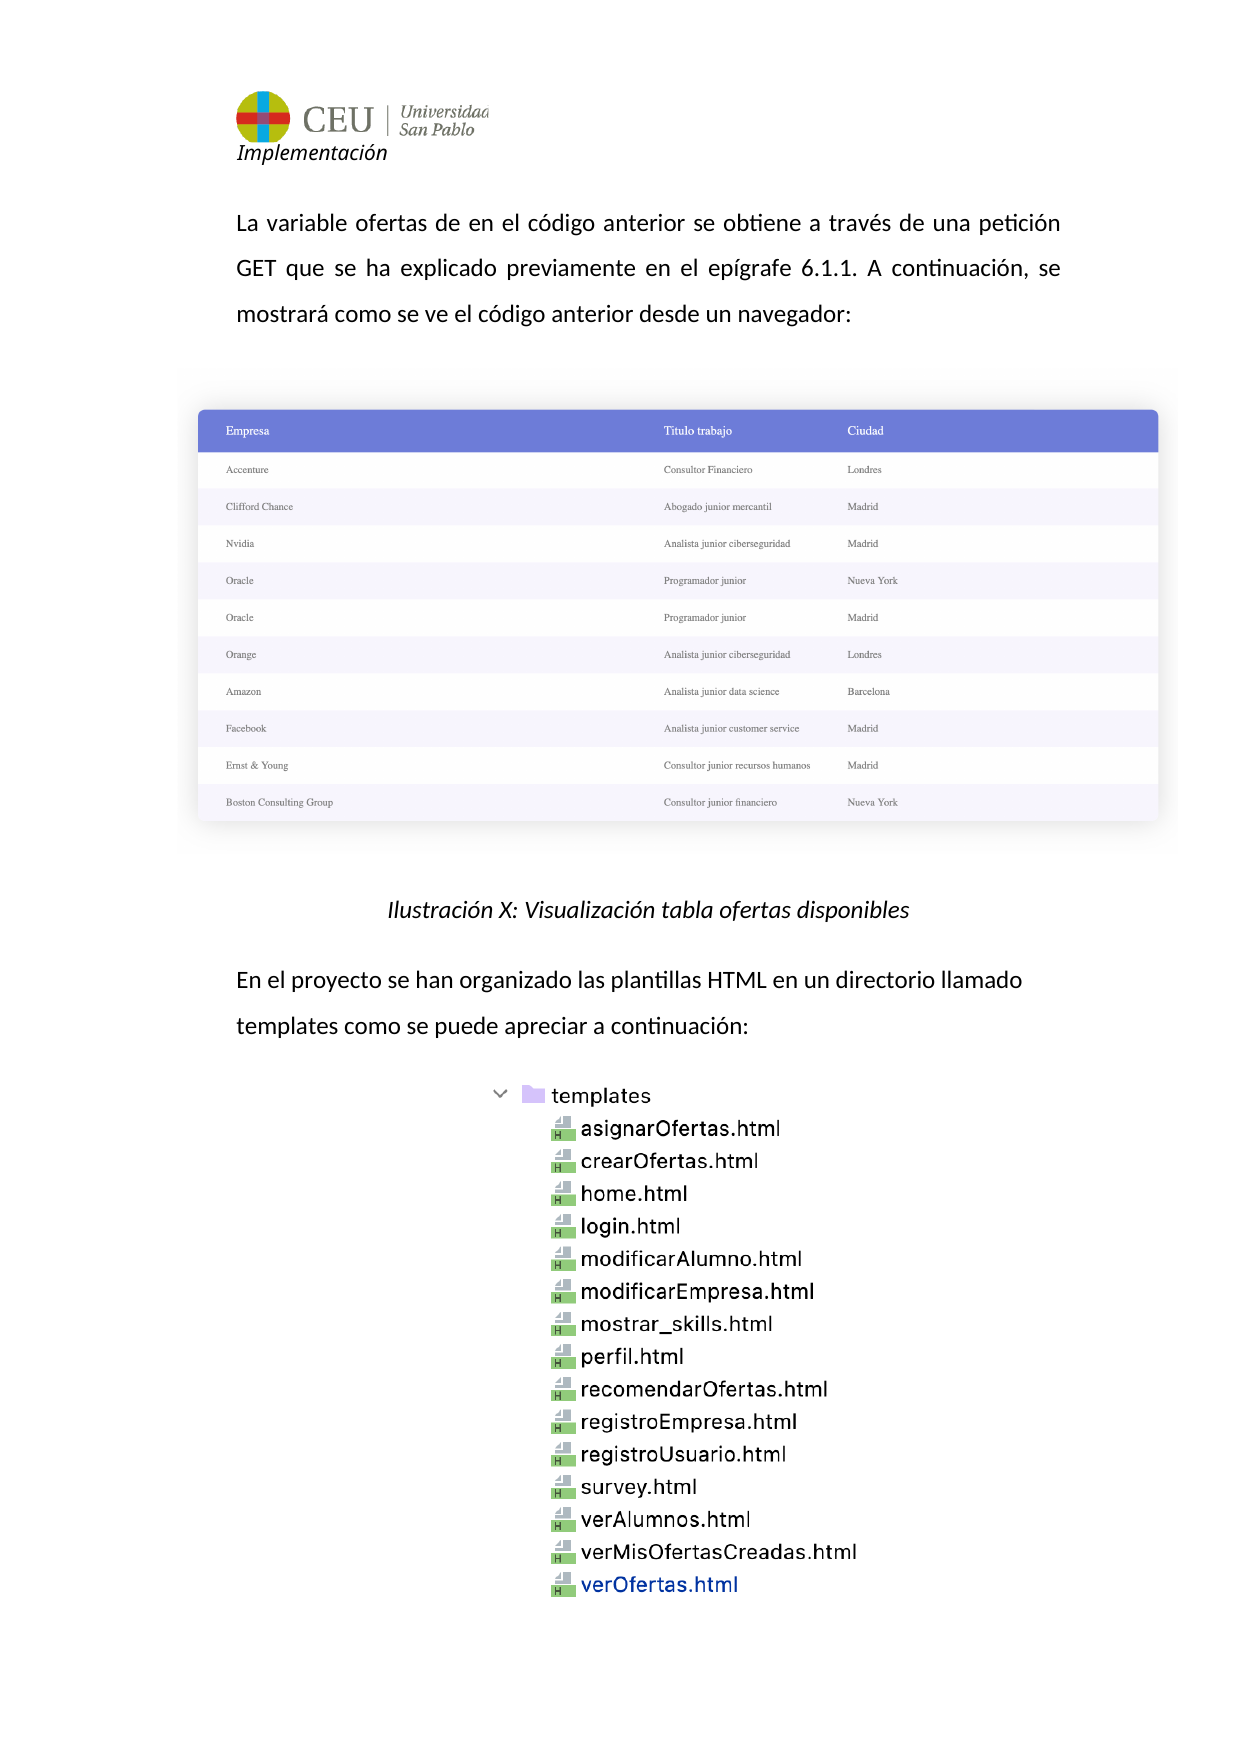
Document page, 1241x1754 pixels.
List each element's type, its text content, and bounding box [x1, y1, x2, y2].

picture [177, 368, 1179, 854]
text La variable ofertas de en el código anterior se obtiene a través de una petición GET que se ha explicado previamente en el epígrafe 6.1.1. A continuación, se mostrará como se ve el código anterior desde un navegador: [236, 207, 1063, 329]
picture [424, 1081, 875, 1598]
picture [235, 89, 489, 143]
text En el proyecto se han organizado las plantillas HTML en un directorio llamado templates como se puede apreciar a continuación: [236, 964, 1063, 1041]
text Ilustración X: Visualización tabla ofertas disponibles [236, 894, 1063, 924]
